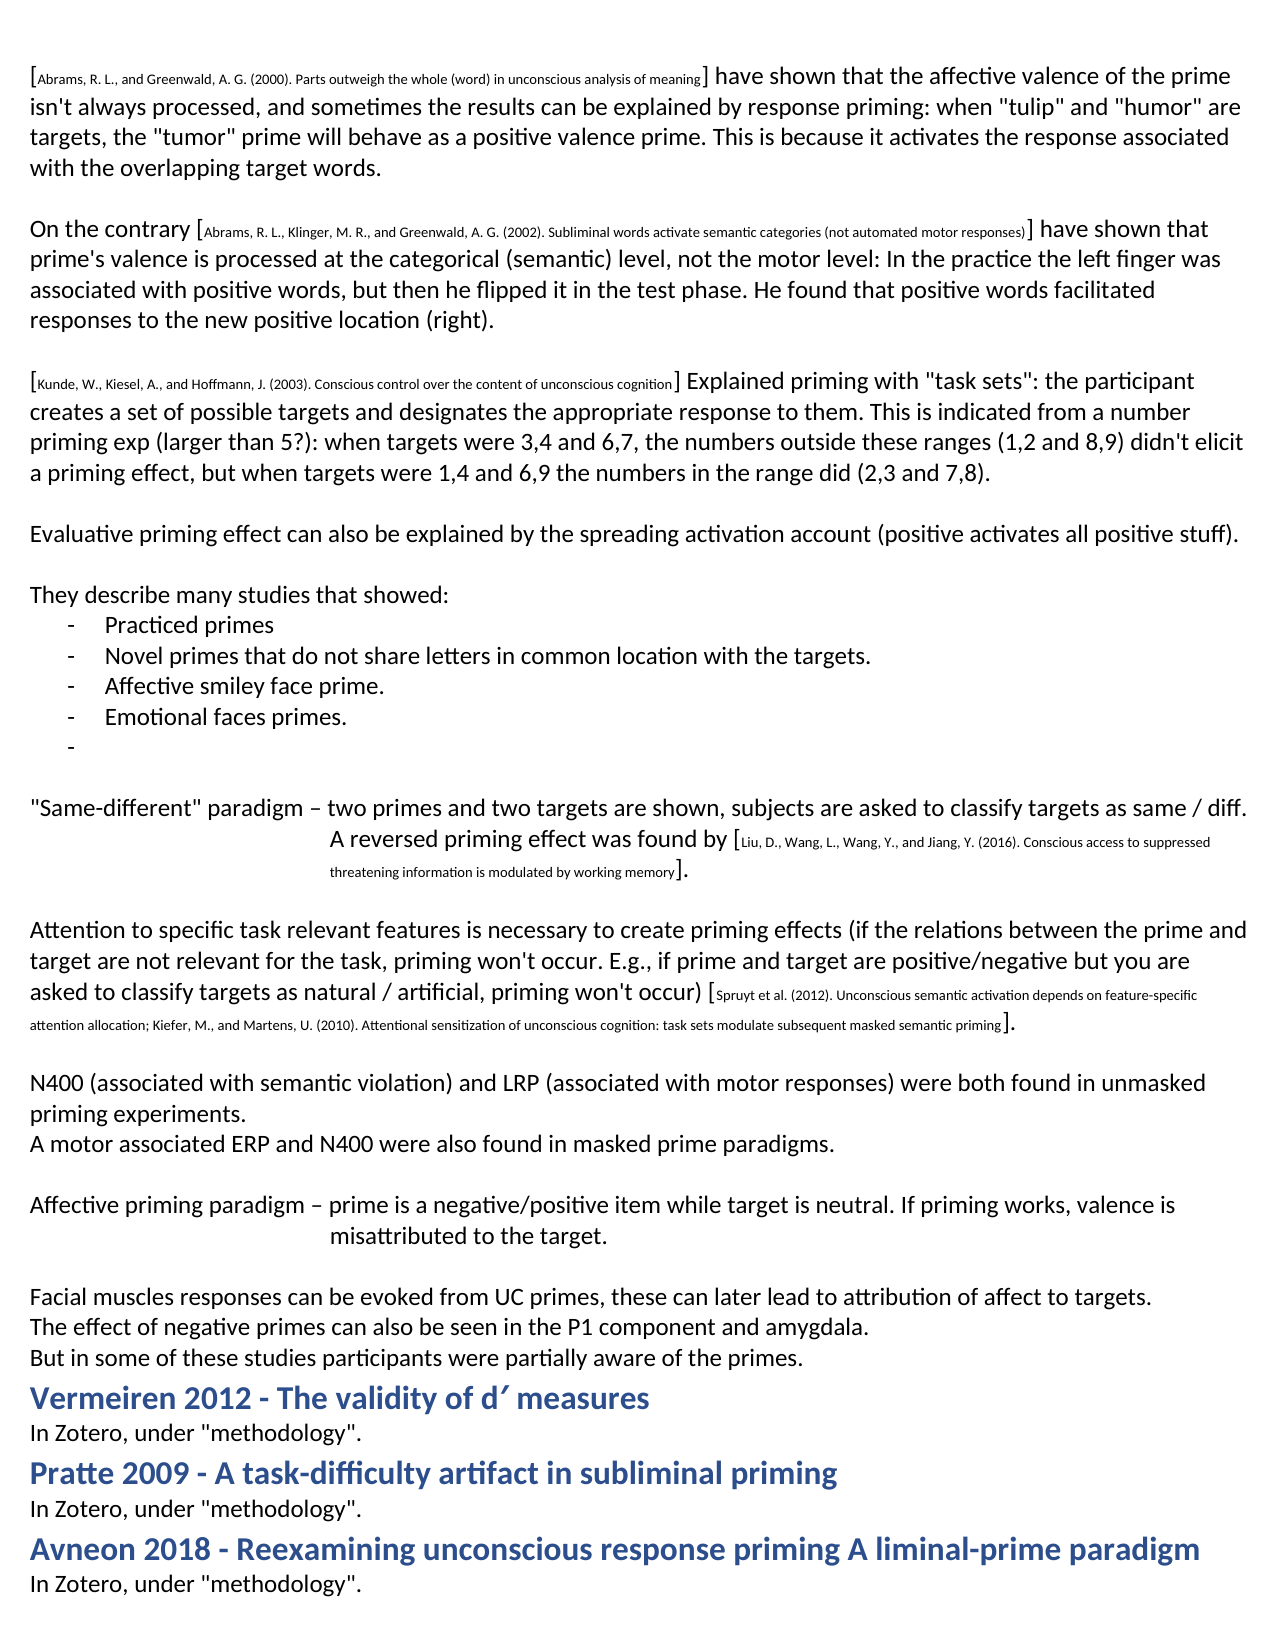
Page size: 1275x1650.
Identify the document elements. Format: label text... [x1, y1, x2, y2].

text A motor associated ERP and N400 were also found in masked prime paradigms. [29, 1128, 1255, 1159]
text N400 (associated with semantic violation) and LRP (associated with motor responses) were both found in unmasked priming experiments. [29, 1067, 1255, 1128]
subtitle Vermeiren 2012 - The validity of d′ measures [29, 1377, 1255, 1417]
text On the contrary [Abrams, R. L., Klinger, M. R., and Greenwald, A. G. (2002). Subliminal words activate semantic categories (not automated motor responses)] have shown that prime's valence is processed at the categorical (semantic) level, not the motor level: In the practice the left finger was associated with positive words, but then he flipped it in the test phase. He found that positive words facilitated responses to the new positive location (right). [29, 213, 1255, 335]
text The effect of negative primes can also be seen in the P1 component and amygdala. [29, 1311, 1255, 1342]
text But in some of these studies participants were partially aware of the primes. [29, 1342, 1255, 1372]
text [Kunde, W., Kiesel, A., and Hoffmann, J. (2003). Conscious control over the content of unconscious cognition] Explained priming with "task sets": the participant creates a set of possible targets and designates the appropriate response to them. This is indicated from a number priming exp (larger than 5?): when targets were 3,4 and 6,7, the numbers outside these ranges (1,2 and 8,9) didn't elicit a priming effect, but when targets were 1,4 and 6,9 the numbers in the range did (2,3 and 7,8). [29, 365, 1255, 487]
list Practiced primes [67, 609, 1255, 640]
subtitle Avneon 2018 - Reexamining unconscious response priming A liminal-prime paradigm [29, 1527, 1255, 1568]
subtitle Pratte 2009 - A task-difficulty artifact in subliminal priming [29, 1452, 1255, 1493]
text "Same-different" paradigm – two primes and two targets are shown, subjects are asked to classify targets as same / diff. [29, 793, 1255, 823]
text In Zotero, under "methodology". [29, 1417, 1255, 1448]
text Evaluative priming effect can also be explained by the spreading activation account (positive activates all positive stuff). [29, 518, 1255, 548]
text A reversed priming effect was found by [Liu, D., Wang, L., Wang, Y., and Jiang, Y. (2016). Conscious access to suppressed threatening information is modulated by working memory]. [329, 823, 1255, 884]
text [29, 1568, 1255, 1599]
text They describe many studies that showed: [29, 579, 1255, 609]
text Affective priming paradigm – prime is a negative/positive item while target is neutral. If priming works, valence is [29, 1189, 1255, 1220]
list Novel primes that do not share letters in common location with the targets. [67, 640, 1255, 671]
text Attention to specific task relevant features is necessary to create priming effects (if the relations between the prime and target are not relevant for the task, priming won't occur. E.g., if prime and target are positive/negative but you are asked to classify targets as natural / artificial, priming won't occur) [Spruyt et al. (2012). Unconscious semantic activation depends on feature-specific attention allocation; Kiefer, M., and Martens, U. (2010). Attentional sensitization of unconscious cognition: task sets modulate subsequent masked semantic priming]. [29, 915, 1255, 1037]
text Facial muscles responses can be evoked from UC primes, these can later lead to attribution of affect to targets. [29, 1281, 1255, 1311]
text misattributed to the target. [254, 1220, 1255, 1250]
list Emotional faces primes. [67, 701, 1255, 732]
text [29, 1493, 1255, 1523]
list Affective smiley face prime. [67, 671, 1255, 701]
text [Abrams, R. L., and Greenwald, A. G. (2000). Parts outweigh the whole (word) in unconscious analysis of meaning] have shown that the affective valence of the prime isn't always processed, and sometimes the results can be explained by response priming: when "tulip" and "humor" are targets, the "tumor" prime will behave as a positive valence prime. This is because it activates the response associated with the overlapping target words. [29, 60, 1255, 182]
